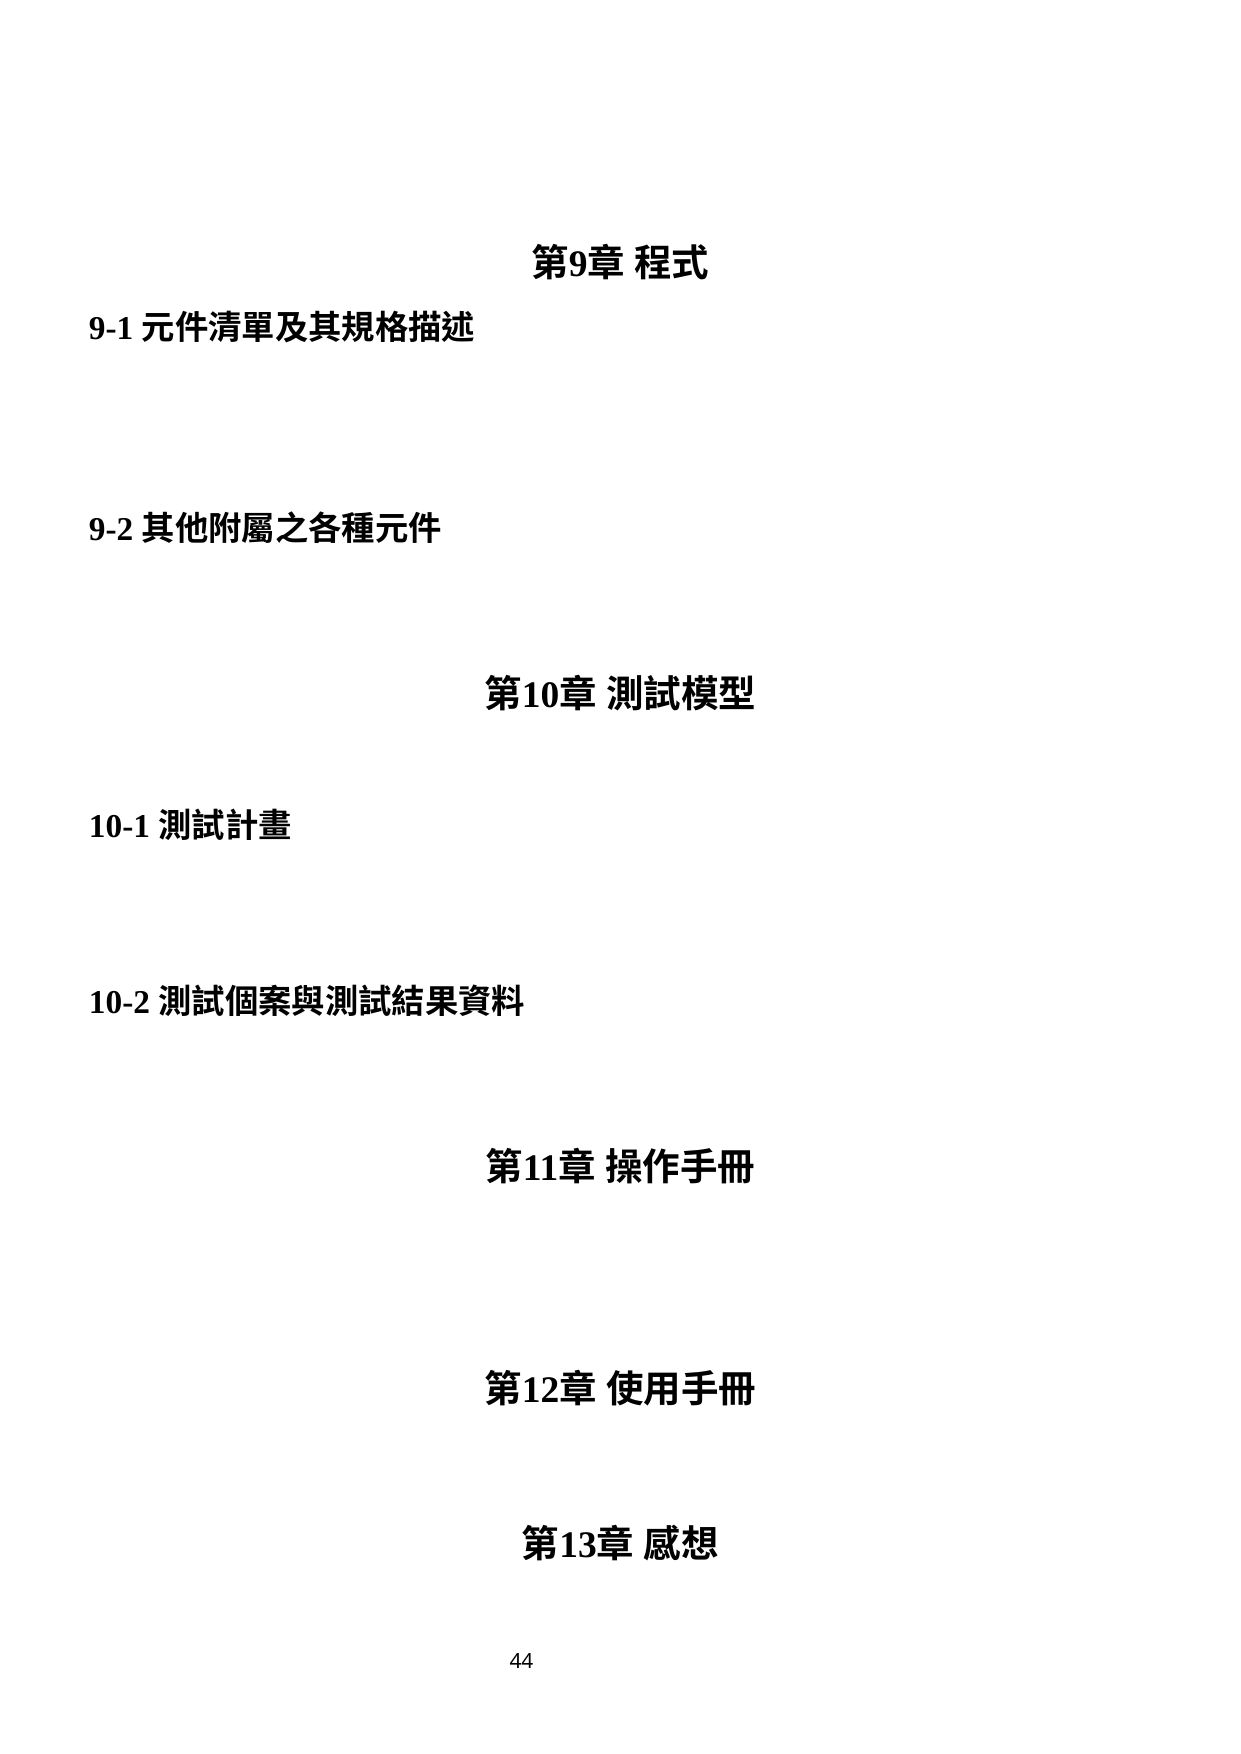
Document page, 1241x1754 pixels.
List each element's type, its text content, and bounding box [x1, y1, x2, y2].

subtitle 測試計畫 [89, 785, 1152, 860]
subtitle 測試個案與測試結果資料 [89, 961, 1152, 1036]
list 操作手冊 [89, 1137, 1152, 1191]
list 使用手冊 [89, 1359, 1152, 1413]
subtitle 元件清單及其規格描述 [89, 287, 1152, 362]
subtitle 其他附屬之各種元件 [89, 488, 1152, 563]
list 測試模型 [89, 664, 1152, 718]
list 程式 [89, 233, 1152, 287]
list 感想 [89, 1513, 1152, 1568]
